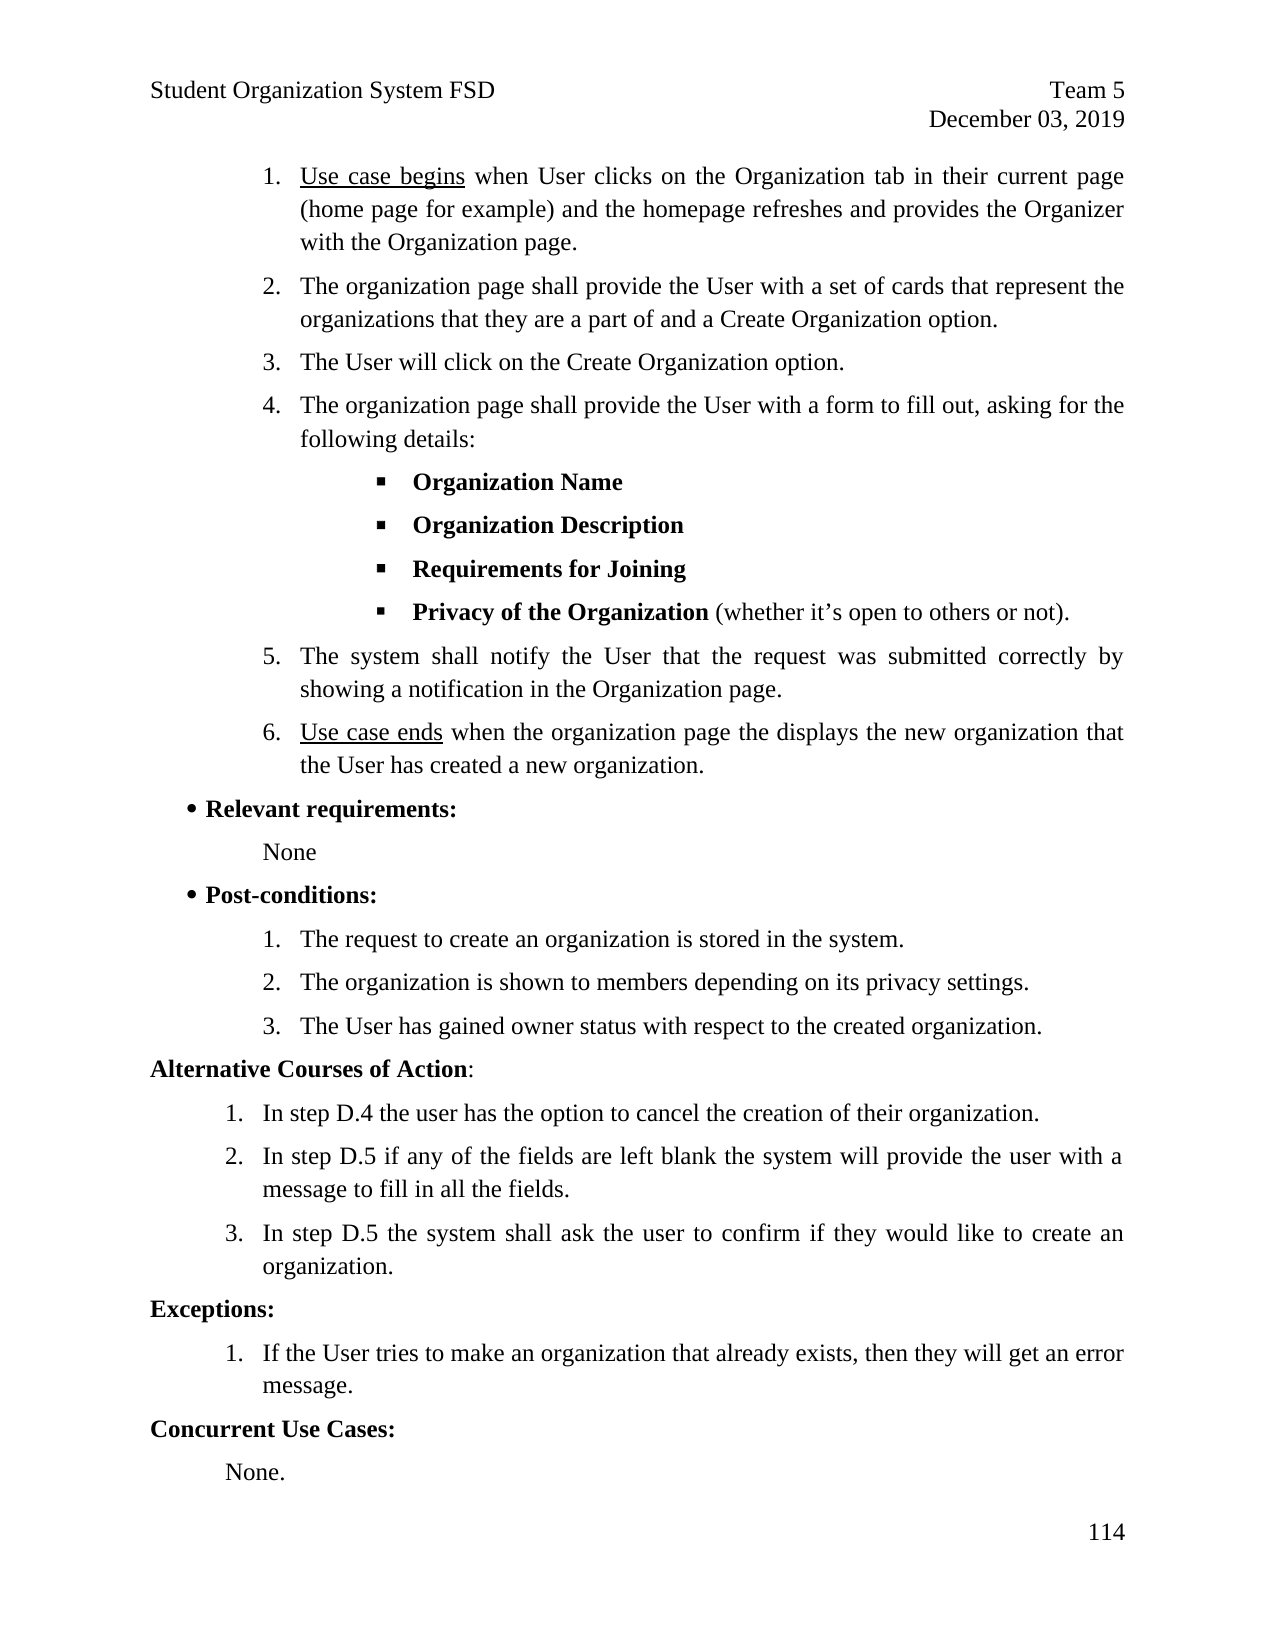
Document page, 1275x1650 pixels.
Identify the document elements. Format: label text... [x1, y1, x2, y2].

list Use case begins when User clicks on the Organization tab in their current page (home page for example) and the homepage refreshes and provides the Organizer with the Organization page. [262, 161, 1125, 256]
list Requirements for Joining [375, 554, 1125, 583]
list In step D.5 if any of the fields are left blank the system will provide the user with a message to fill in all the fields. [225, 1141, 1125, 1203]
list Use case ends when the organization page the displays the new organization that the User has created a new organization. [262, 717, 1125, 779]
list In step D.5 the system shall ask the user to confirm if they would like to create an organization. [225, 1218, 1125, 1279]
list Privacy of the Organization (whether it’s open to others or not). [375, 597, 1125, 626]
text None. [225, 1457, 1125, 1486]
text Exceptions: [150, 1294, 1125, 1323]
list The User has gained owner status with respect to the created organization. [262, 1011, 1125, 1040]
list The organization page shall provide the User with a form to fill out, asking for the following details: [262, 391, 1125, 452]
list The request to create an organization is stored in the system. [262, 924, 1125, 953]
text None [225, 837, 1125, 866]
list Relevant requirements: [187, 794, 1125, 822]
list In step D.4 the user has the option to cancel the creation of their organization. [225, 1098, 1125, 1127]
list Organization Description [375, 511, 1125, 539]
text Concurrent Use Cases: [150, 1414, 1125, 1443]
list If the User tries to make an organization that already exists, then they will get an error message. [225, 1338, 1125, 1399]
list The organization page shall provide the User with a set of cards that represent the organizations that they are a part of and a Create Organization option. [262, 271, 1125, 332]
text Alternative Courses of Action: [150, 1054, 1125, 1083]
list Organization Name [375, 467, 1125, 496]
list The system shall notify the User that the request was submitted correctly by showing a notification in the Organization page. [262, 641, 1125, 703]
list The User will click on the Create Organization option. [262, 347, 1125, 376]
list The organization is shown to members depending on its privacy settings. [262, 967, 1125, 996]
list Post-conditions: [187, 881, 1125, 909]
